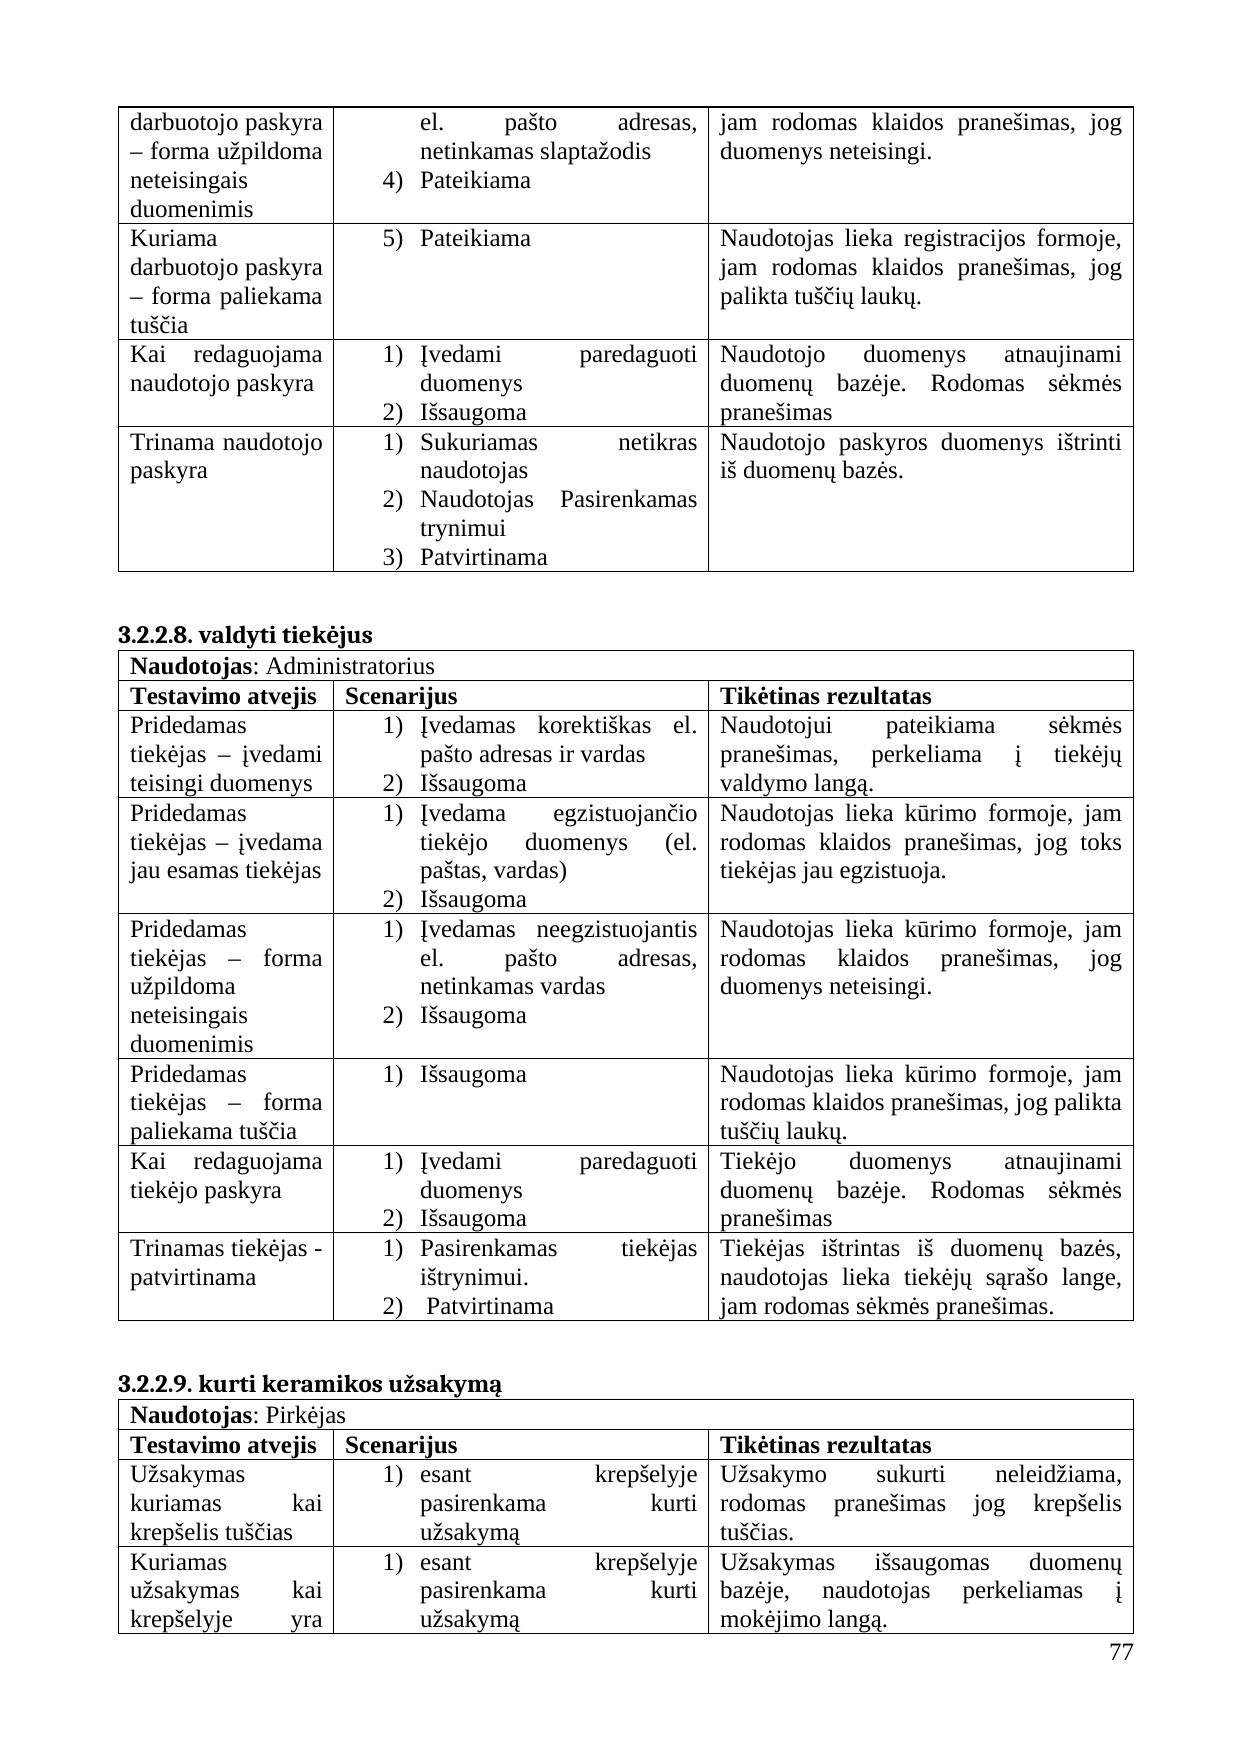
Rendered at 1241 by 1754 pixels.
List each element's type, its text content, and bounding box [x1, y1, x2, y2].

table_cell Naudotojas lieka registracijos formoje, jam rodomas klaidos pranešimas, jog palikta tuščių laukų. [709, 224, 1133, 338]
table_cell Kuriama darbuotojo paskyra – forma paliekama tuščia [119, 224, 333, 338]
table_cell Naudotojo duomenys atnaujinami duomenų bazėje. Rodomas sėkmės pranešimas [709, 340, 1133, 426]
table_cell Testavimo atvejis [119, 681, 333, 709]
table_cell Naudotojas lieka kūrimo formoje, jam rodomas klaidos pranešimas, jog palikta tuščių laukų. [709, 1059, 1133, 1145]
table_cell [334, 108, 708, 222]
table_cell Tikėtinas rezultatas [709, 681, 1133, 709]
table_cell Testavimo atvejis [119, 1430, 333, 1458]
table_cell Trinamas tiekėjas - patvirtinama [119, 1233, 333, 1319]
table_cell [334, 1547, 708, 1633]
table_cell Scenarijus [334, 1430, 708, 1458]
table_cell Naudotojas lieka kūrimo formoje, jam rodomas klaidos pranešimas, jog duomenys neteisingi. [709, 914, 1133, 1058]
table_header Naudotojas: Administratorius [119, 651, 1133, 680]
table_cell Įvedamas neegzistuojantis el. pašto adresas, netinkamas vardas Išsaugoma [334, 914, 708, 1058]
table_cell Įvedama egzistuojančio tiekėjo duomenys (el. paštas, vardas) Išsaugoma [334, 798, 708, 913]
table_cell Naudotojui pateikiama sėkmės pranešimas, perkeliama į tiekėjų valdymo langą. [709, 711, 1133, 797]
table_cell Kai redaguojama tiekėjo paskyra [119, 1146, 333, 1232]
table_cell Įvedamas korektiškas el. pašto adresas ir vardas Išsaugoma [334, 711, 708, 797]
table_header Naudotojas: Pirkėjas [119, 1400, 1133, 1429]
table_cell Pridedamas tiekėjas – įvedami teisingi duomenys [119, 711, 333, 797]
table_cell Pridedamas tiekėjas – forma paliekama tuščia [119, 1059, 333, 1145]
table_cell Scenarijus [334, 681, 708, 709]
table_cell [709, 1547, 1133, 1633]
table_cell Naudotojas lieka kūrimo formoje, jam rodomas klaidos pranešimas, jog toks tiekėjas jau egzistuoja. [709, 798, 1133, 913]
table_cell Užsakymas kuriamas kai krepšelis tuščias [119, 1460, 333, 1546]
table_cell Išsaugoma [334, 1059, 708, 1145]
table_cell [119, 108, 333, 222]
table_cell Įvedami paredaguoti duomenys Išsaugoma [334, 1146, 708, 1232]
subtitle kurti keramikos užsakymą [118, 1370, 1134, 1399]
table_cell Pateikiama [334, 224, 708, 338]
table_cell Užsakymo sukurti neleidžiama, rodomas pranešimas jog krepšelis tuščias. [709, 1460, 1133, 1546]
table_cell Pasirenkamas tiekėjas ištrynimui. Patvirtinama [334, 1233, 708, 1319]
table_cell Naudotojo paskyros duomenys ištrinti iš duomenų bazės. [709, 427, 1133, 571]
table_cell Sukuriamas netikras naudotojas Naudotojas Pasirenkamas trynimui Patvirtinama [334, 427, 708, 571]
table_cell Trinama naudotojo paskyra [119, 427, 333, 571]
table_cell Tiekėjas ištrintas iš duomenų bazės, naudotojas lieka tiekėjų sąrašo lange, jam rodomas sėkmės pranešimas. [709, 1233, 1133, 1319]
subtitle valdyti tiekėjus [118, 621, 1134, 650]
table_cell Kai redaguojama naudotojo paskyra [119, 340, 333, 426]
table_cell Tikėtinas rezultatas [709, 1430, 1133, 1458]
table_cell Tiekėjo duomenys atnaujinami duomenų bazėje. Rodomas sėkmės pranešimas [709, 1146, 1133, 1232]
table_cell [119, 1547, 333, 1633]
table_cell Įvedami paredaguoti duomenys Išsaugoma [334, 340, 708, 426]
table_cell Pridedamas tiekėjas – forma užpildoma neteisingais duomenimis [119, 914, 333, 1058]
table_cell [709, 108, 1133, 222]
table_cell esant krepšelyje pasirenkama kurti užsakymą [334, 1460, 708, 1546]
table_cell Pridedamas tiekėjas – įvedama jau esamas tiekėjas [119, 798, 333, 913]
